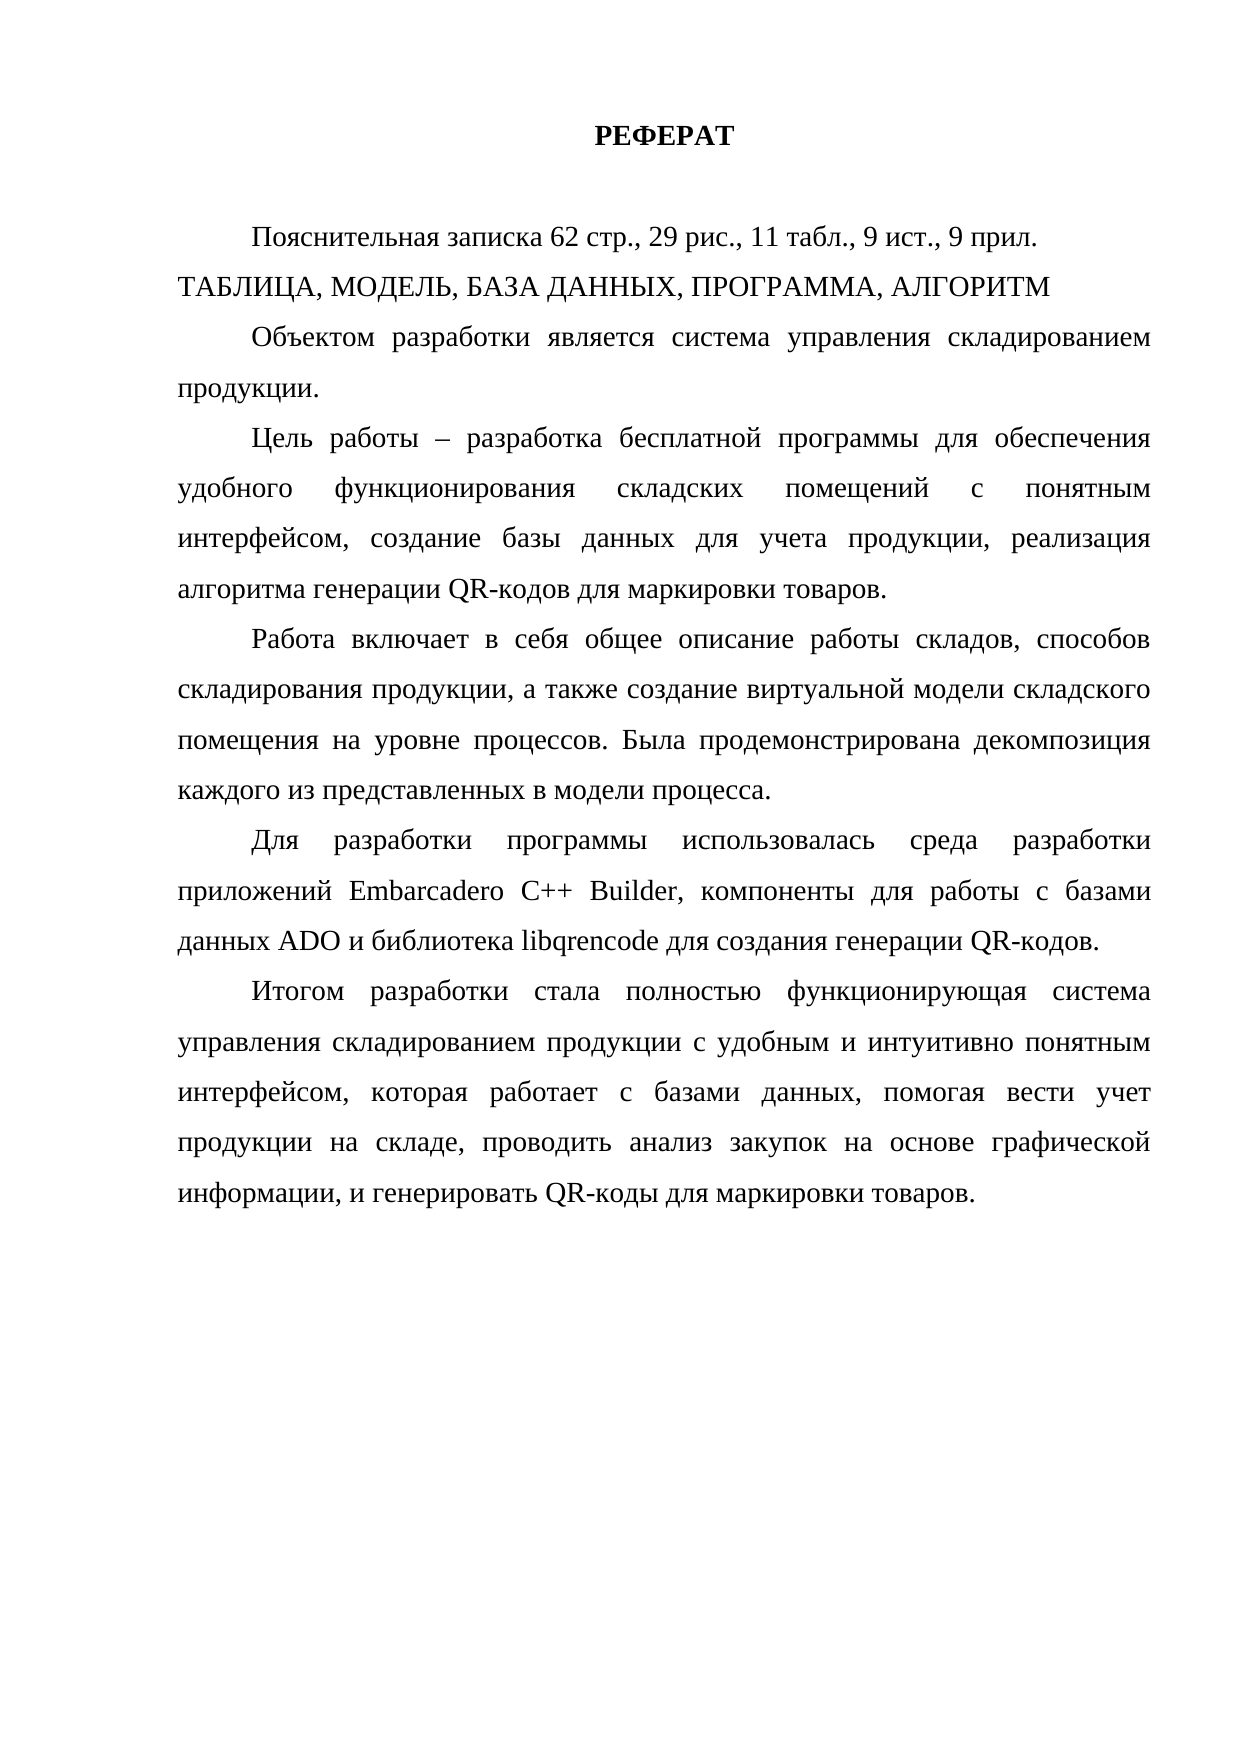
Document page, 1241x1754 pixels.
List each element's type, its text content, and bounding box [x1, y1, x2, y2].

text Пояснительная записка 62 стр., 29 рис., 11 табл., 9 ист., 9 прил. [177, 219, 1152, 252]
text Объектом разработки является система управления складированием продукции. [177, 319, 1152, 403]
text Для разработки программы использовалась среда разработки приложений Embarcadero C++ Builder, компоненты для работы с базами данных ADO и библиотека libqrencode для создания генерации QR-кодов. [177, 822, 1152, 957]
text РЕФЕРАТ [177, 118, 1152, 152]
text Итогом разработки стала полностью функционирующая система управления складированием продукции с удобным и интуитивно понятным интерфейсом, которая работает с базами данных, помогая вести учет продукции на складе, проводить анализ закупок на основе графической информации, и генерировать QR-коды для маркировки товаров. [177, 973, 1152, 1208]
text Цель работы – разработка бесплатной программы для обеспечения удобного функционирования складских помещений с понятным интерфейсом, создание базы данных для учета продукции, реализация алгоритма генерации QR-кодов для маркировки товаров. [177, 420, 1152, 604]
text ТАБЛИЦА, модель, База данных, программа, АЛГОРИТМ [177, 269, 1152, 303]
text Работа включает в себя общее описание работы складов, способов складирования продукции, а также создание виртуальной модели складского помещения на уровне процессов. Была продемонстрирована декомпозиция каждого из представленных в модели процесса. [177, 621, 1152, 806]
